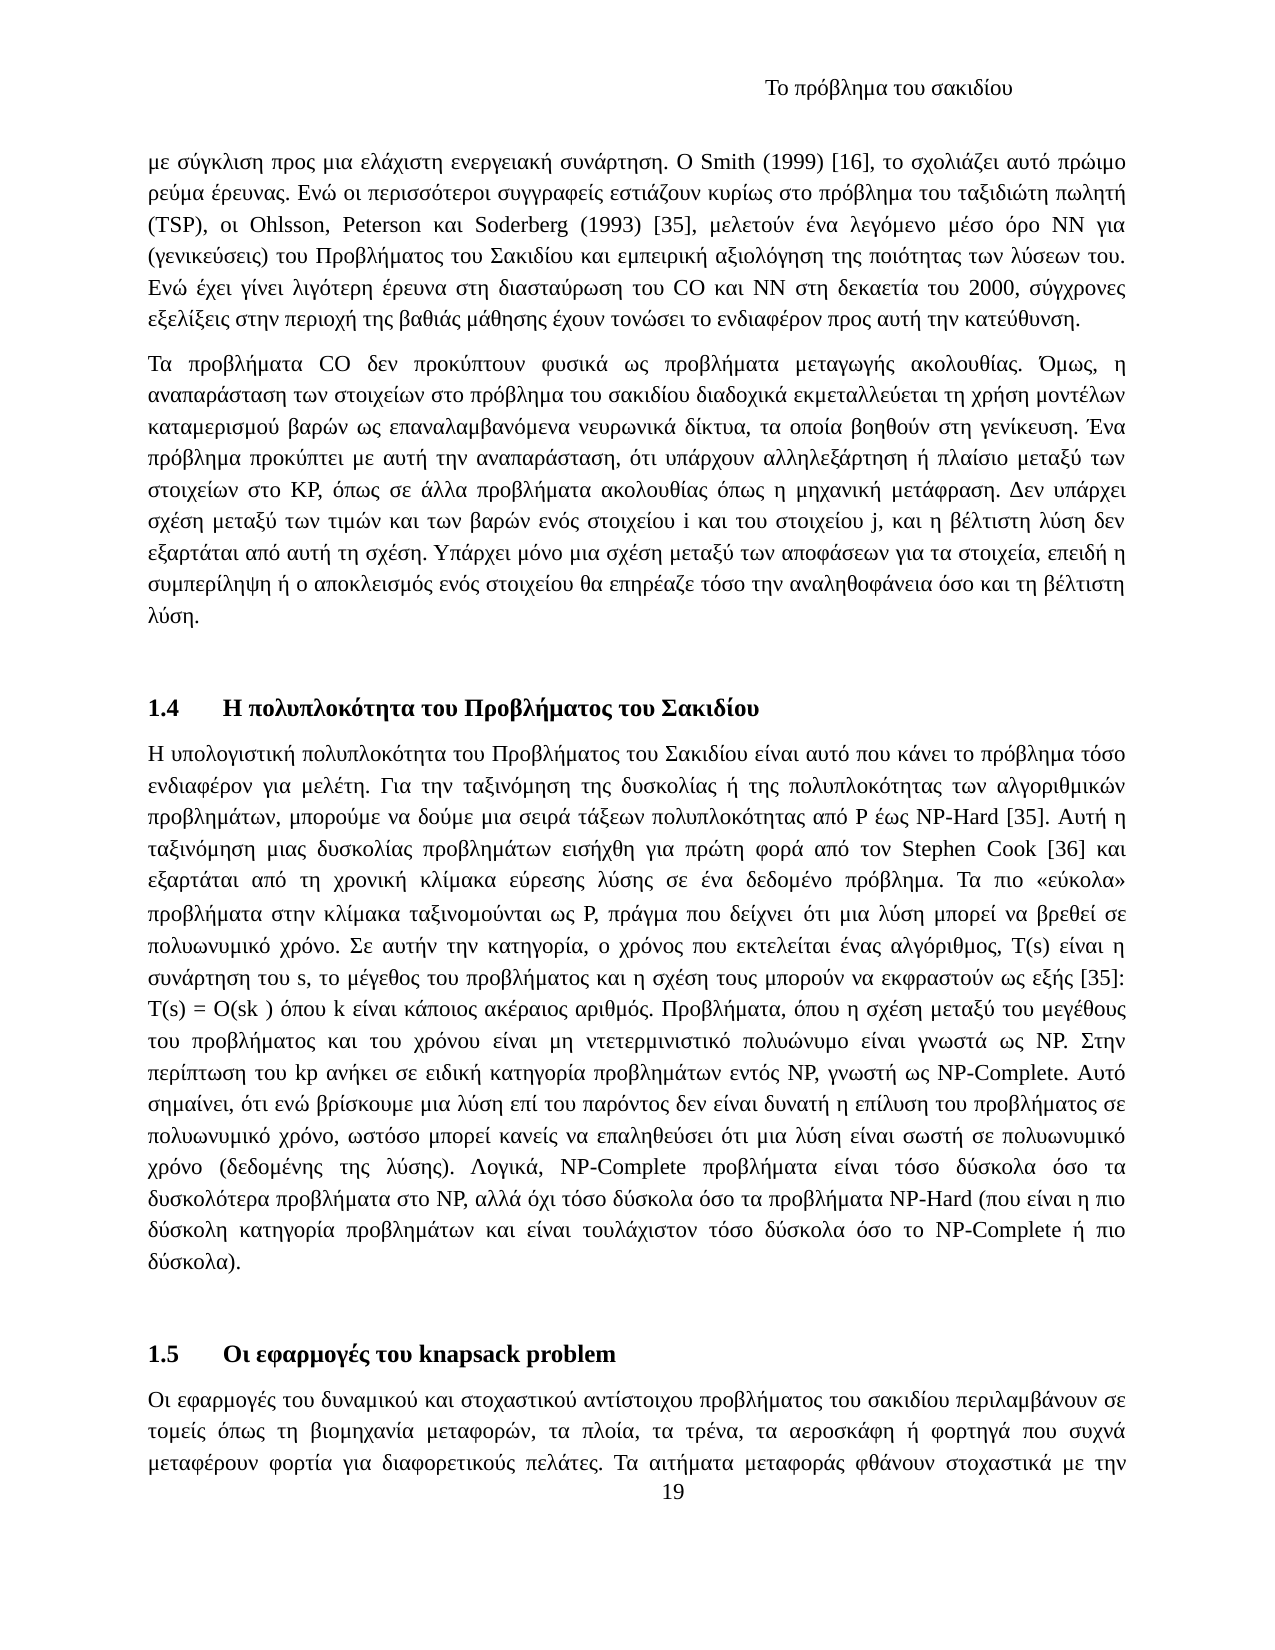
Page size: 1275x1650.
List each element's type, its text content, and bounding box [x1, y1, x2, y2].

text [148, 1386, 1127, 1476]
subtitle Η πολυπλοκότητα του Προβλήματος του Σακιδίου [148, 693, 1127, 722]
text Η υπολογιστική πολυπλοκότητα του Προβλήματος του Σακιδίου είναι αυτό που κάνει το πρόβλημα τόσο ενδιαφέρον για μελέτη. Για την ταξινόμηση της δυσκολίας ή της πολυπλοκότητας των αλγοριθμικών προβλημάτων, μπορούμε να δούμε μια σειρά τάξεων πολυπλοκότητας από P έως NP-Hard [35]. Αυτή η ταξινόμηση μιας δυσκολίας προβλημάτων εισήχθη για πρώτη φορά από τον Stephen Cook [36] και εξαρτάται από τη χρονική κλίμακα εύρεσης λύσης σε ένα δεδομένο πρόβλημα. Τα πιο «εύκολα» προβλήματα στην κλίμακα ταξινομούνται ως P, πράγμα που δείχνει ότι μια λύση μπορεί να βρεθεί σε πολυωνυμικό χρόνο. Σε αυτήν την κατηγορία, ο χρόνος που εκτελείται ένας αλγόριθμος, T(s) είναι η συνάρτηση του s, το μέγεθος του προβλήματος και η σχέση τους μπορούν να εκφραστούν ως εξής [35]: T(s) = O(sk ) όπου k είναι κάποιος ακέραιος αριθμός. Προβλήματα, όπου η σχέση μεταξύ του μεγέθους του προβλήματος και του χρόνου είναι μη ντετερμινιστικό πολυώνυμο είναι γνωστά ως NP. Στην περίπτωση του kp ανήκει σε ειδική κατηγορία προβλημάτων εντός NP, γνωστή ως NP-Complete. Αυτό σημαίνει, ότι ενώ βρίσκουμε μια λύση επί του παρόντος δεν είναι δυνατή η επίλυση του προβλήματος σε πολυωνυμικό χρόνο, ωστόσο μπορεί κανείς να επαληθεύσει ότι μια λύση είναι σωστή σε πολυωνυμικό χρόνο (δεδομένης της λύσης). Λογικά, NP-Complete προβλήματα είναι τόσο δύσκολα όσο τα δυσκολότερα προβλήματα στο NP, αλλά όχι τόσο δύσκολα όσο τα προβλήματα NP-Hard (που είναι η πιο δύσκολη κατηγορία προβλημάτων και είναι τουλάχιστον τόσο δύσκολα όσο το NP-Complete ή πιο δύσκολα). [148, 740, 1127, 1274]
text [148, 148, 1127, 332]
subtitle Οι εφαρμογές του knapsack problem [148, 1339, 1127, 1368]
text Τα προβλήματα CO δεν προκύπτουν φυσικά ως προβλήματα μεταγωγής ακολουθίας. Όμως, η αναπαράσταση των στοιχείων στο πρόβλημα του σακιδίου διαδοχικά εκμεταλλεύεται τη χρήση μοντέλων καταμερισμού βαρών ως επαναλαμβανόμενα νευρωνικά δίκτυα, τα οποία βοηθούν στη γενίκευση. Ένα πρόβλημα προκύπτει με αυτή την αναπαράσταση, ότι υπάρχουν αλληλεξάρτηση ή πλαίσιο μεταξύ των στοιχείων στο KP, όπως σε άλλα προβλήματα ακολουθίας όπως η μηχανική μετάφραση. Δεν υπάρχει σχέση μεταξύ των τιμών και των βαρών ενός στοιχείου i και του στοιχείου j, και η βέλτιστη λύση δεν εξαρτάται από αυτή τη σχέση. Υπάρχει μόνο μια σχέση μεταξύ των αποφάσεων για τα στοιχεία, επειδή η συμπερίληψη ή ο αποκλεισμός ενός στοιχείου θα επηρέαζε τόσο την αναληθοφάνεια όσο και τη βέλτιστη λύση. [148, 349, 1127, 628]
